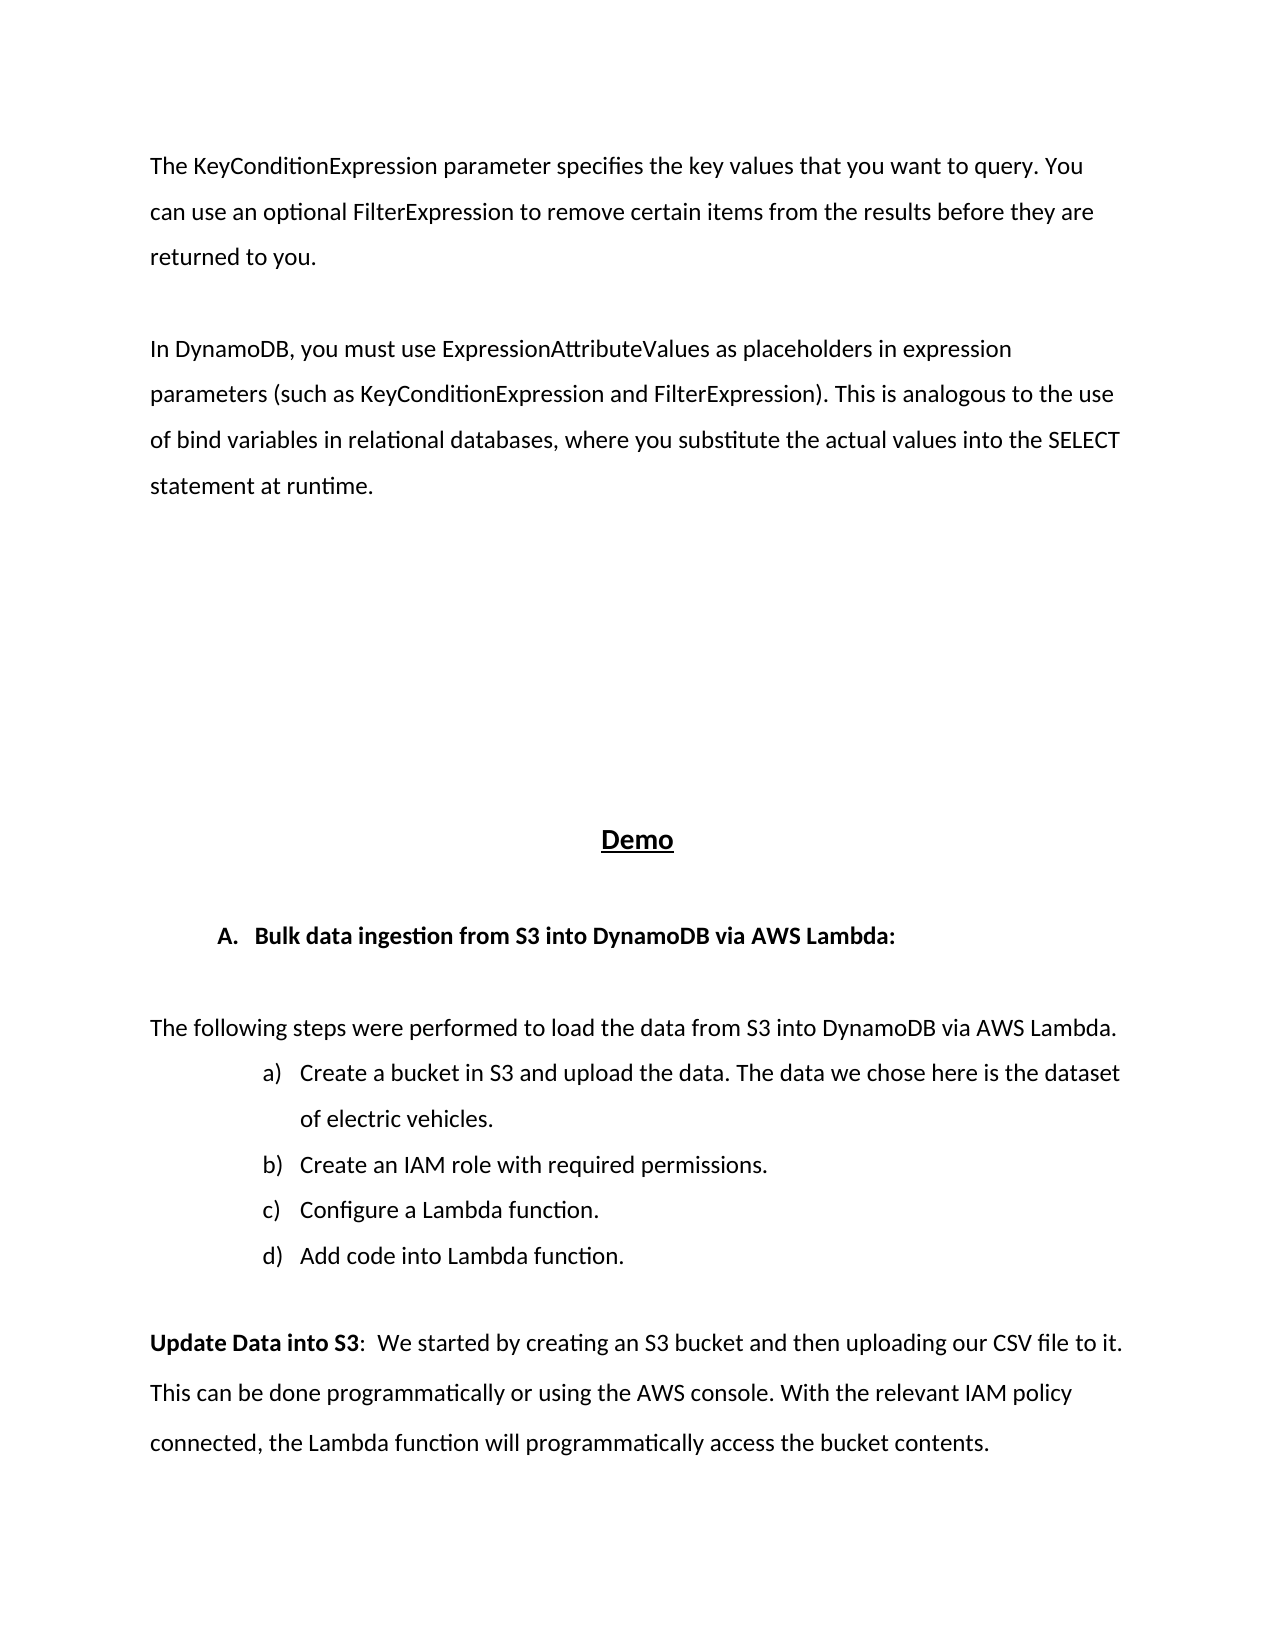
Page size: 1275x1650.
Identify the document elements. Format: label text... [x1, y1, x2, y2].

text The KeyConditionExpression parameter specifies the key values that you want to query. You can use an optional FilterExpression to remove certain items from the results before they are returned to you. [150, 150, 1125, 272]
text Demo [150, 821, 1125, 857]
list Create a bucket in S3 and upload the data. The data we chose here is the dataset of electric vehicles. [262, 1057, 1125, 1134]
list Bulk data ingestion from S3 into DynamoDB via AWS Lambda: [217, 920, 1125, 951]
text In DynamoDB, you must use ExpressionAttributeValues as placeholders in expression parameters (such as KeyConditionExpression and FilterExpression). This is analogous to the use of bind variables in relational databases, where you substitute the actual values into the SELECT statement at runtime. [150, 333, 1125, 501]
text Update Data into S3: We started by creating an S3 bucket and then uploading our CSV file to it. This can be done programmatically or using the AWS console. With the relevant IAM policy connected, the Lambda function will programmatically access the bucket contents. [150, 1307, 1125, 1457]
list Configure a Lambda function. [262, 1194, 1125, 1225]
list Add code into Lambda function. [262, 1240, 1125, 1271]
list Create an IAM role with required permissions. [262, 1149, 1125, 1179]
text The following steps were performed to load the data from S3 into DynamoDB via AWS Lambda. [150, 1012, 1125, 1042]
